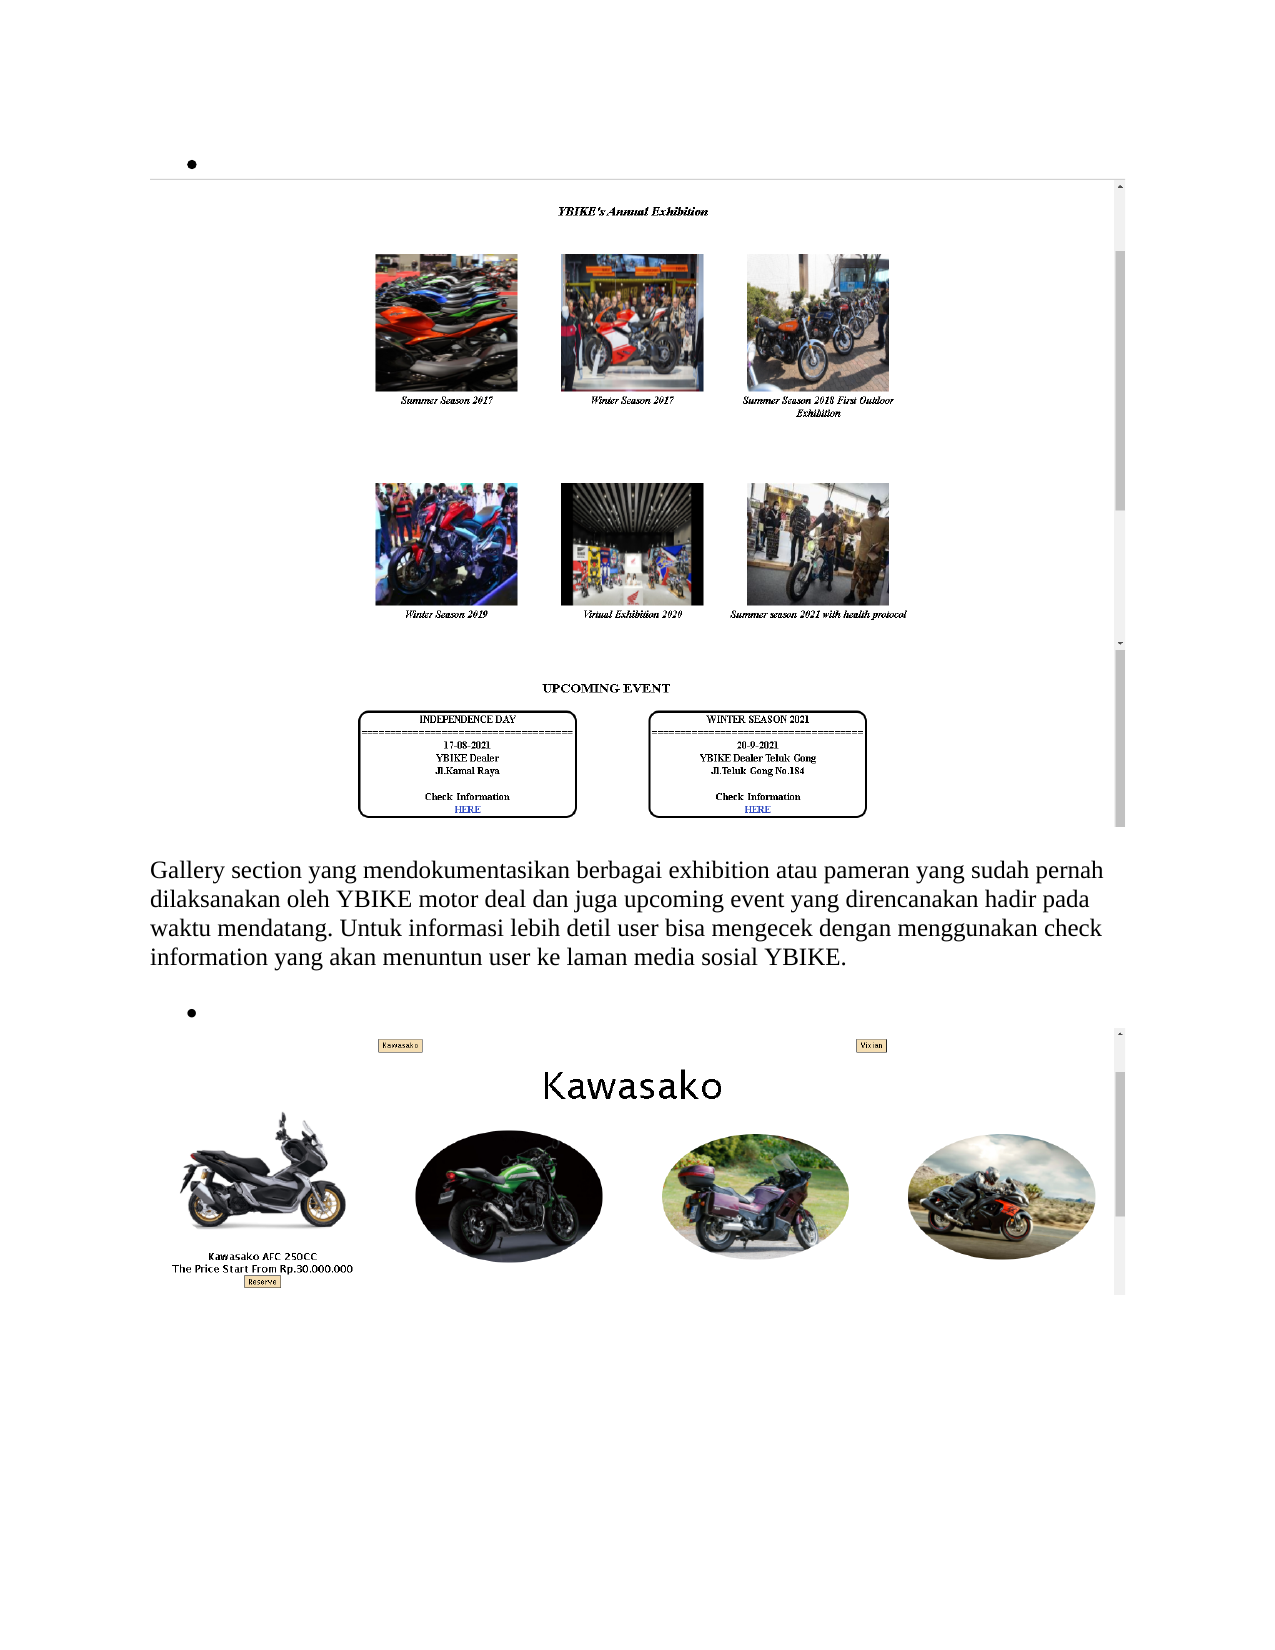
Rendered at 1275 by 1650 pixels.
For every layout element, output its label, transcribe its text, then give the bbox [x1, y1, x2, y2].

picture [150, 1028, 1125, 1295]
text Gallery section yang mendokumentasikan berbagai exhibition atau pameran yang sudah pernah dilaksanakan oleh YBIKE motor deal dan juga upcoming event yang direncanakan hadir pada waktu mendatang. Untuk informasi lebih detil user bisa mengecek dengan menggunakan check information yang akan menuntun user ke laman media sosial YBIKE. [150, 856, 1125, 971]
picture [150, 178, 1125, 827]
